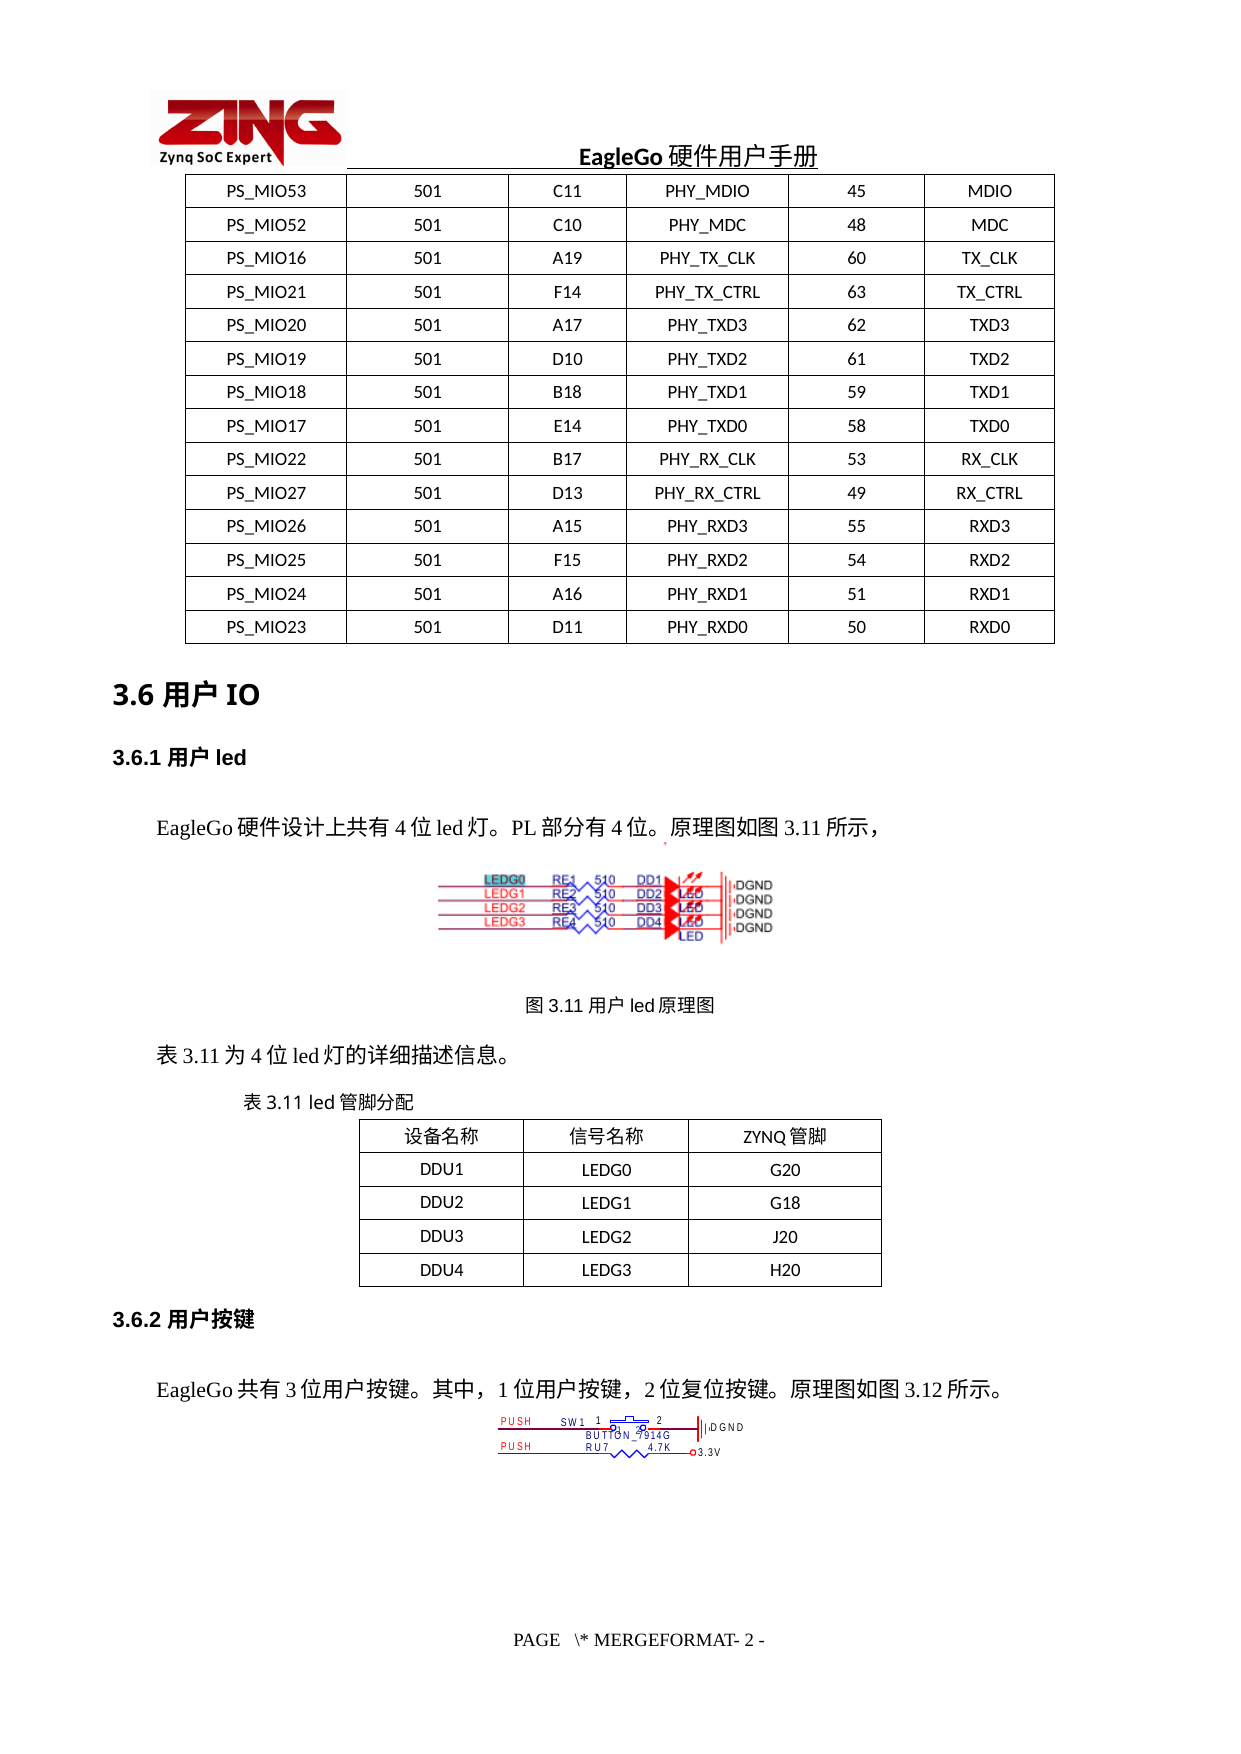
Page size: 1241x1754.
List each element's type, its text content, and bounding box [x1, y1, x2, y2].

table_cell 62 [789, 309, 924, 341]
table_cell LEDG3 [524, 1254, 688, 1286]
table_cell MDIO [925, 175, 1054, 207]
table_cell 45 [789, 175, 924, 207]
table_cell 54 [789, 544, 924, 576]
table_cell 501 [347, 510, 508, 542]
table_cell D10 [509, 342, 626, 375]
table_cell B18 [509, 376, 626, 408]
table_cell 501 [347, 611, 508, 643]
table_cell DDU3 [360, 1220, 523, 1253]
table_cell PHY_RXD0 [627, 611, 788, 643]
table_cell 501 [347, 242, 508, 274]
table_cell LEDG0 [524, 1153, 688, 1186]
table_cell 53 [789, 443, 924, 475]
table_cell 501 [347, 342, 508, 375]
table_cell H20 [689, 1254, 881, 1286]
table_cell A16 [509, 577, 626, 609]
table_cell PS_MIO27 [186, 476, 346, 509]
table_cell 49 [789, 476, 924, 509]
table_cell RXD1 [925, 577, 1054, 609]
table_cell 59 [789, 376, 924, 408]
table_cell A15 [509, 510, 626, 542]
table_cell PHY_TX_CLK [627, 242, 788, 274]
table_cell A17 [509, 309, 626, 341]
table_header ZYNQ管脚 [689, 1120, 881, 1152]
table_cell PS_MIO18 [186, 376, 346, 408]
table_cell 501 [347, 544, 508, 576]
table_cell 61 [789, 342, 924, 375]
table_cell TXD0 [925, 409, 1054, 442]
table_cell 60 [789, 242, 924, 274]
table_cell 501 [347, 275, 508, 308]
table_cell PS_MIO22 [186, 443, 346, 475]
table_cell PS_MIO26 [186, 510, 346, 542]
table_cell MDC [925, 208, 1054, 241]
table_cell RXD3 [925, 510, 1054, 542]
table_cell TX_CTRL [925, 275, 1054, 308]
subtitle 3.6.2 用户按键 [112, 1302, 1128, 1334]
table_cell C11 [509, 175, 626, 207]
table_cell D11 [509, 611, 626, 643]
table_cell 501 [347, 476, 508, 509]
table_cell 501 [347, 443, 508, 475]
table_cell PS_MIO52 [186, 208, 346, 241]
text EagleGo硬件设计上共有4位led灯。PL部分有4位。原理图如图3.11所示， [112, 810, 1128, 842]
table_cell RX_CLK [925, 443, 1054, 475]
table_cell DDU4 [360, 1254, 523, 1286]
table_cell B17 [509, 443, 626, 475]
table_header 信号名称 [524, 1120, 688, 1152]
table_cell 58 [789, 409, 924, 442]
table_cell PHY_TX_CTRL [627, 275, 788, 308]
table_cell E14 [509, 409, 626, 442]
table_cell G18 [689, 1187, 881, 1219]
table_cell F14 [509, 275, 626, 308]
text EagleGo共有3位用户按键。其中，1位用户按键，2位复位按键。原理图如图3.12所示。 [112, 1372, 1128, 1404]
text 表3.11 led管脚分配 [199, 1086, 1128, 1118]
table_cell TXD1 [925, 376, 1054, 408]
table_header 设备名称 [360, 1120, 523, 1152]
table_cell 501 [347, 309, 508, 341]
table_cell 501 [347, 577, 508, 609]
table_cell PS_MIO17 [186, 409, 346, 442]
table_cell DDU1 [360, 1153, 523, 1186]
table_cell RXD2 [925, 544, 1054, 576]
table_cell A19 [509, 242, 626, 274]
table_cell 55 [789, 510, 924, 542]
table_cell PS_MIO25 [186, 544, 346, 576]
table_cell 63 [789, 275, 924, 308]
table_cell PS_MIO16 [186, 242, 346, 274]
table_cell PHY_RX_CTRL [627, 476, 788, 509]
table_cell PHY_TXD2 [627, 342, 788, 375]
table_cell PHY_TXD3 [627, 309, 788, 341]
table_cell 50 [789, 611, 924, 643]
subtitle 3.6 用户IO [112, 660, 1128, 725]
table_cell LEDG2 [524, 1220, 688, 1253]
table_cell 48 [789, 208, 924, 241]
table_cell PS_MIO23 [186, 611, 346, 643]
table_cell TXD3 [925, 309, 1054, 341]
table_cell PHY_RX_CLK [627, 443, 788, 475]
text 表3.11为4位led灯的详细描述信息。 [112, 1037, 1128, 1070]
table_cell PS_MIO19 [186, 342, 346, 375]
table_cell PS_MIO53 [186, 175, 346, 207]
table_cell PS_MIO24 [186, 577, 346, 609]
table_cell C10 [509, 208, 626, 241]
table_cell 501 [347, 208, 508, 241]
table_cell DDU2 [360, 1187, 523, 1219]
subtitle 3.6.1 用户led [112, 740, 1128, 772]
table_cell TXD2 [925, 342, 1054, 375]
table_cell J20 [689, 1220, 881, 1253]
table_cell PS_MIO21 [186, 275, 346, 308]
table_cell 501 [347, 175, 508, 207]
table_cell 501 [347, 409, 508, 442]
table_cell PHY_RXD3 [627, 510, 788, 542]
table_cell LEDG1 [524, 1187, 688, 1219]
table_cell PHY_TXD1 [627, 376, 788, 408]
table_cell G20 [689, 1153, 881, 1186]
table_cell PHY_RXD1 [627, 577, 788, 609]
text 图3.11 用户led原理图 [112, 988, 1128, 1021]
picture [150, 90, 347, 166]
table_cell PHY_MDIO [627, 175, 788, 207]
table_cell RX_CTRL [925, 476, 1054, 509]
table_cell 51 [789, 577, 924, 609]
table_cell PHY_TXD0 [627, 409, 788, 442]
table_cell TX_CLK [925, 242, 1054, 274]
table_cell RXD0 [925, 611, 1054, 643]
picture [412, 842, 828, 966]
table_cell D13 [509, 476, 626, 509]
table_cell PHY_RXD2 [627, 544, 788, 576]
table_cell 501 [347, 376, 508, 408]
table_cell F15 [509, 544, 626, 576]
table_cell PS_MIO20 [186, 309, 346, 341]
table_cell PHY_MDC [627, 208, 788, 241]
